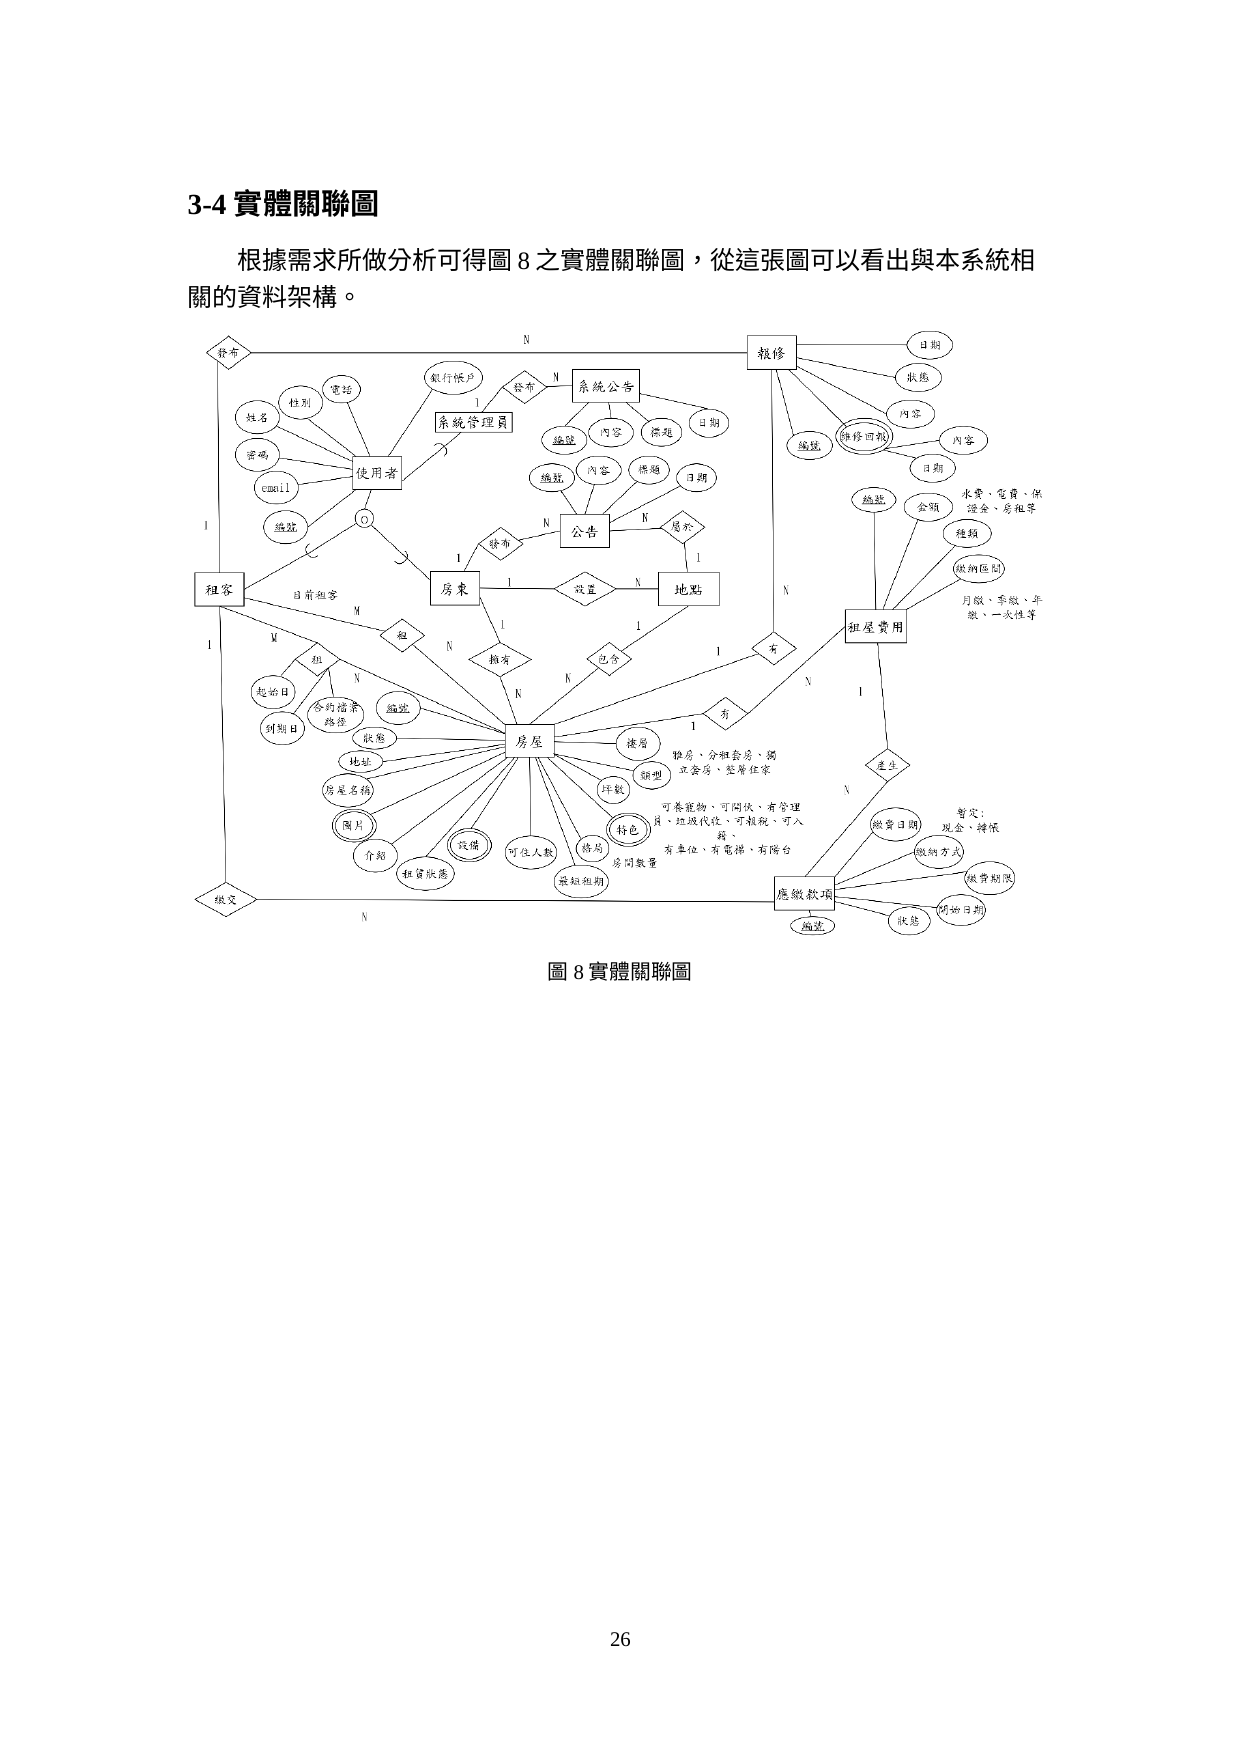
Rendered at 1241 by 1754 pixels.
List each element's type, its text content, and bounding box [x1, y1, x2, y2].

text 圖 8 實體關聯圖 [187, 952, 1053, 989]
subtitle 3-4 實體關聯圖 [187, 164, 1053, 239]
text 根據需求所做分析可得圖8之實體關聯圖，從這張圖可以看出與本系統相關的資料架構。 [187, 239, 1053, 314]
picture [187, 323, 1053, 943]
